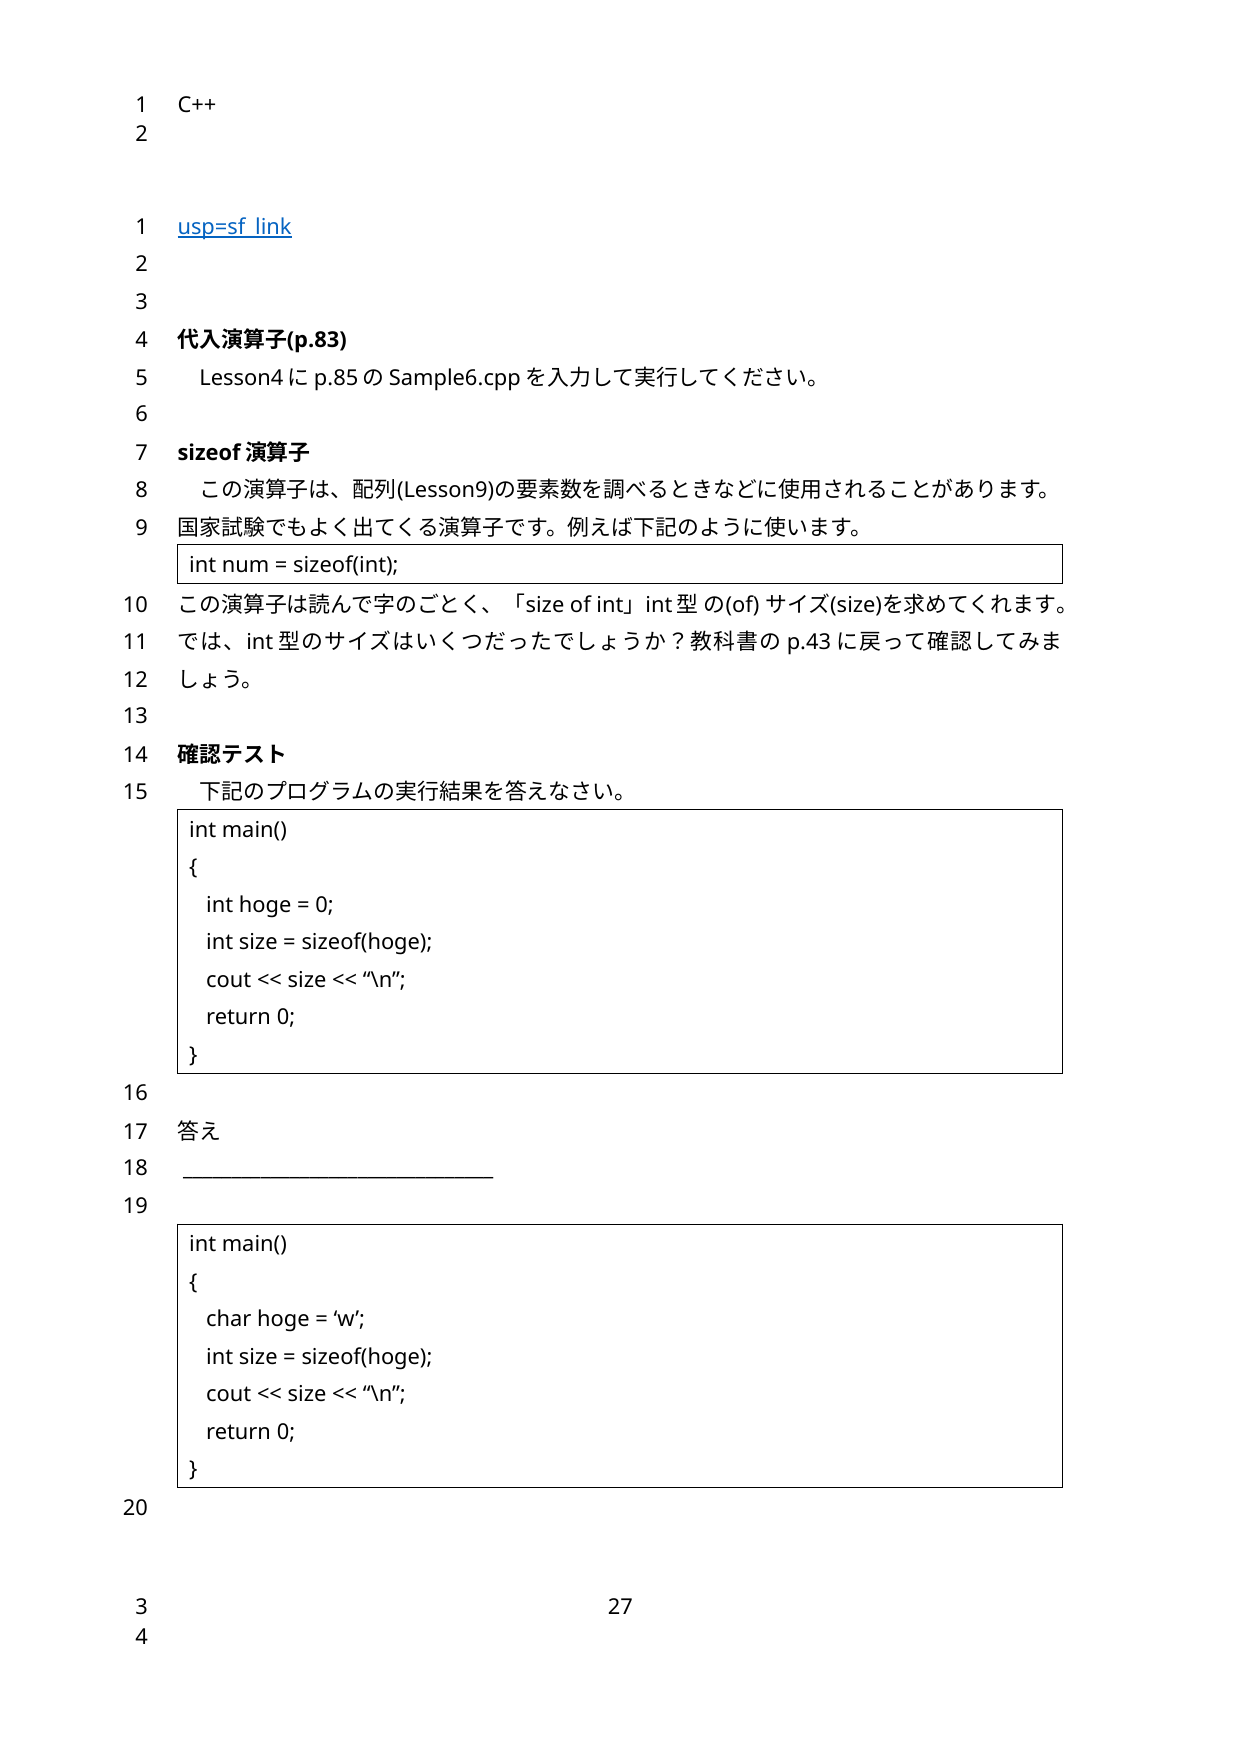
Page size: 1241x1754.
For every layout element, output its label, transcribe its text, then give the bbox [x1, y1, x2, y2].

table_header int main() { int hoge = 0; int size = sizeof(hoge); cout << size << “\n”; return 0; } [178, 810, 1062, 1072]
table_header int num = sizeof(int); [178, 545, 1062, 583]
text この演算子は、配列(Lesson9)の要素数を調べるときなどに使用されることがあります。国家試験でもよく出てくる演算子です。例えば下記のように使います。 [177, 469, 1063, 544]
text ________________________________ [177, 1148, 1063, 1186]
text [177, 207, 1063, 244]
text Lesson4にp.85のSample6.cppを入力して実行してください。 [177, 357, 1063, 394]
text sizeof演算子 [177, 432, 1063, 469]
text 下記のプログラムの実行結果を答えなさい。 [177, 771, 1063, 809]
text 答え [177, 1111, 1063, 1148]
text 代入演算子(p.83) [177, 319, 1063, 357]
text この演算子は読んで字のごとく、「size of int」int型 の(of) サイズ(size)を求めてくれます。 [177, 584, 1063, 621]
text では、int型のサイズはいくつだったでしょうか？教科書のp.43に戻って確認してみましょう。 [177, 621, 1063, 696]
text 確認テスト [177, 734, 1063, 771]
table_header int main() { char hoge = ‘w’; int size = sizeof(hoge); cout << size << “\n”; return 0; } [178, 1225, 1062, 1487]
